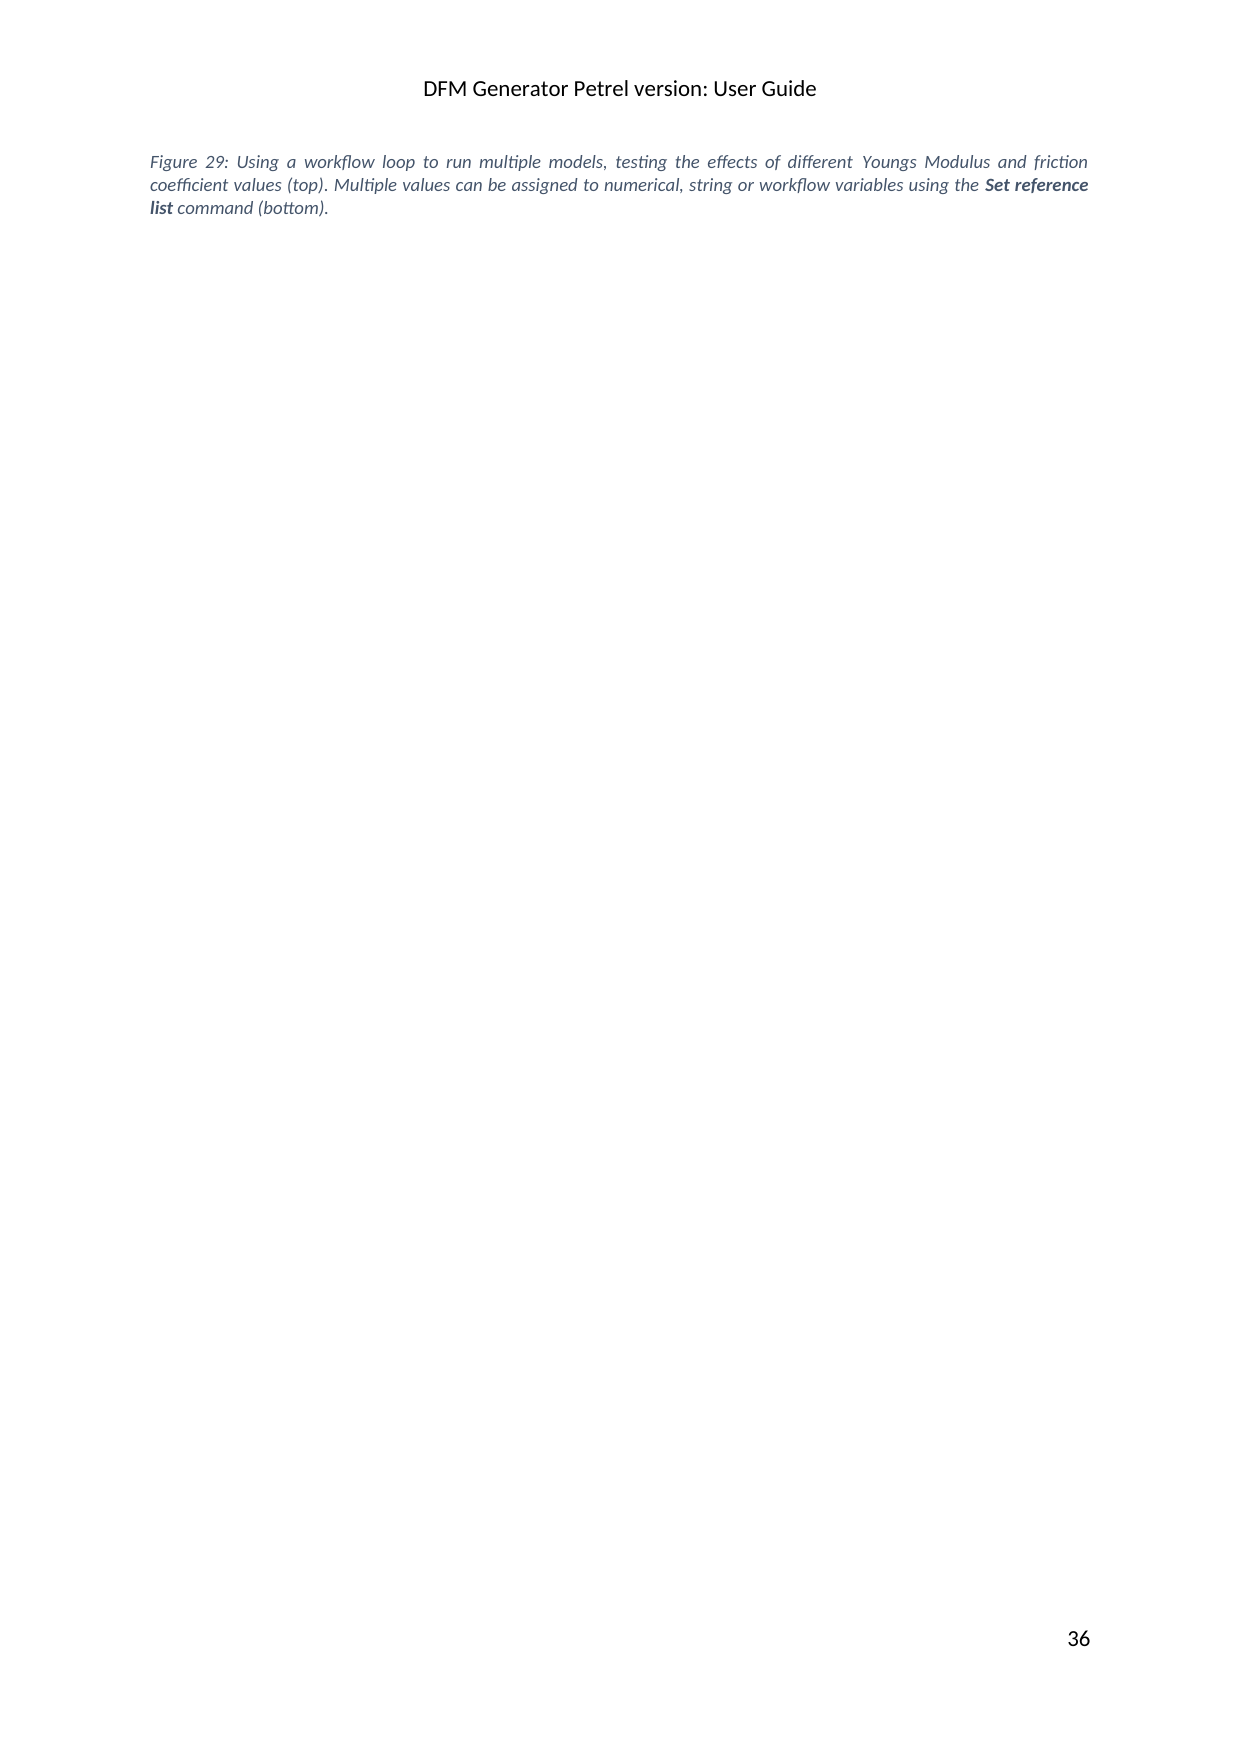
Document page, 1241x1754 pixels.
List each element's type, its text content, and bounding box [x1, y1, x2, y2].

text Figure 29: Using a workflow loop to run multiple models, testing the effects of different Youngs Modulus and friction coefficient values (top). Multiple values can be assigned to numerical, string or workflow variables using the Set reference list command (bottom). [150, 150, 1090, 219]
